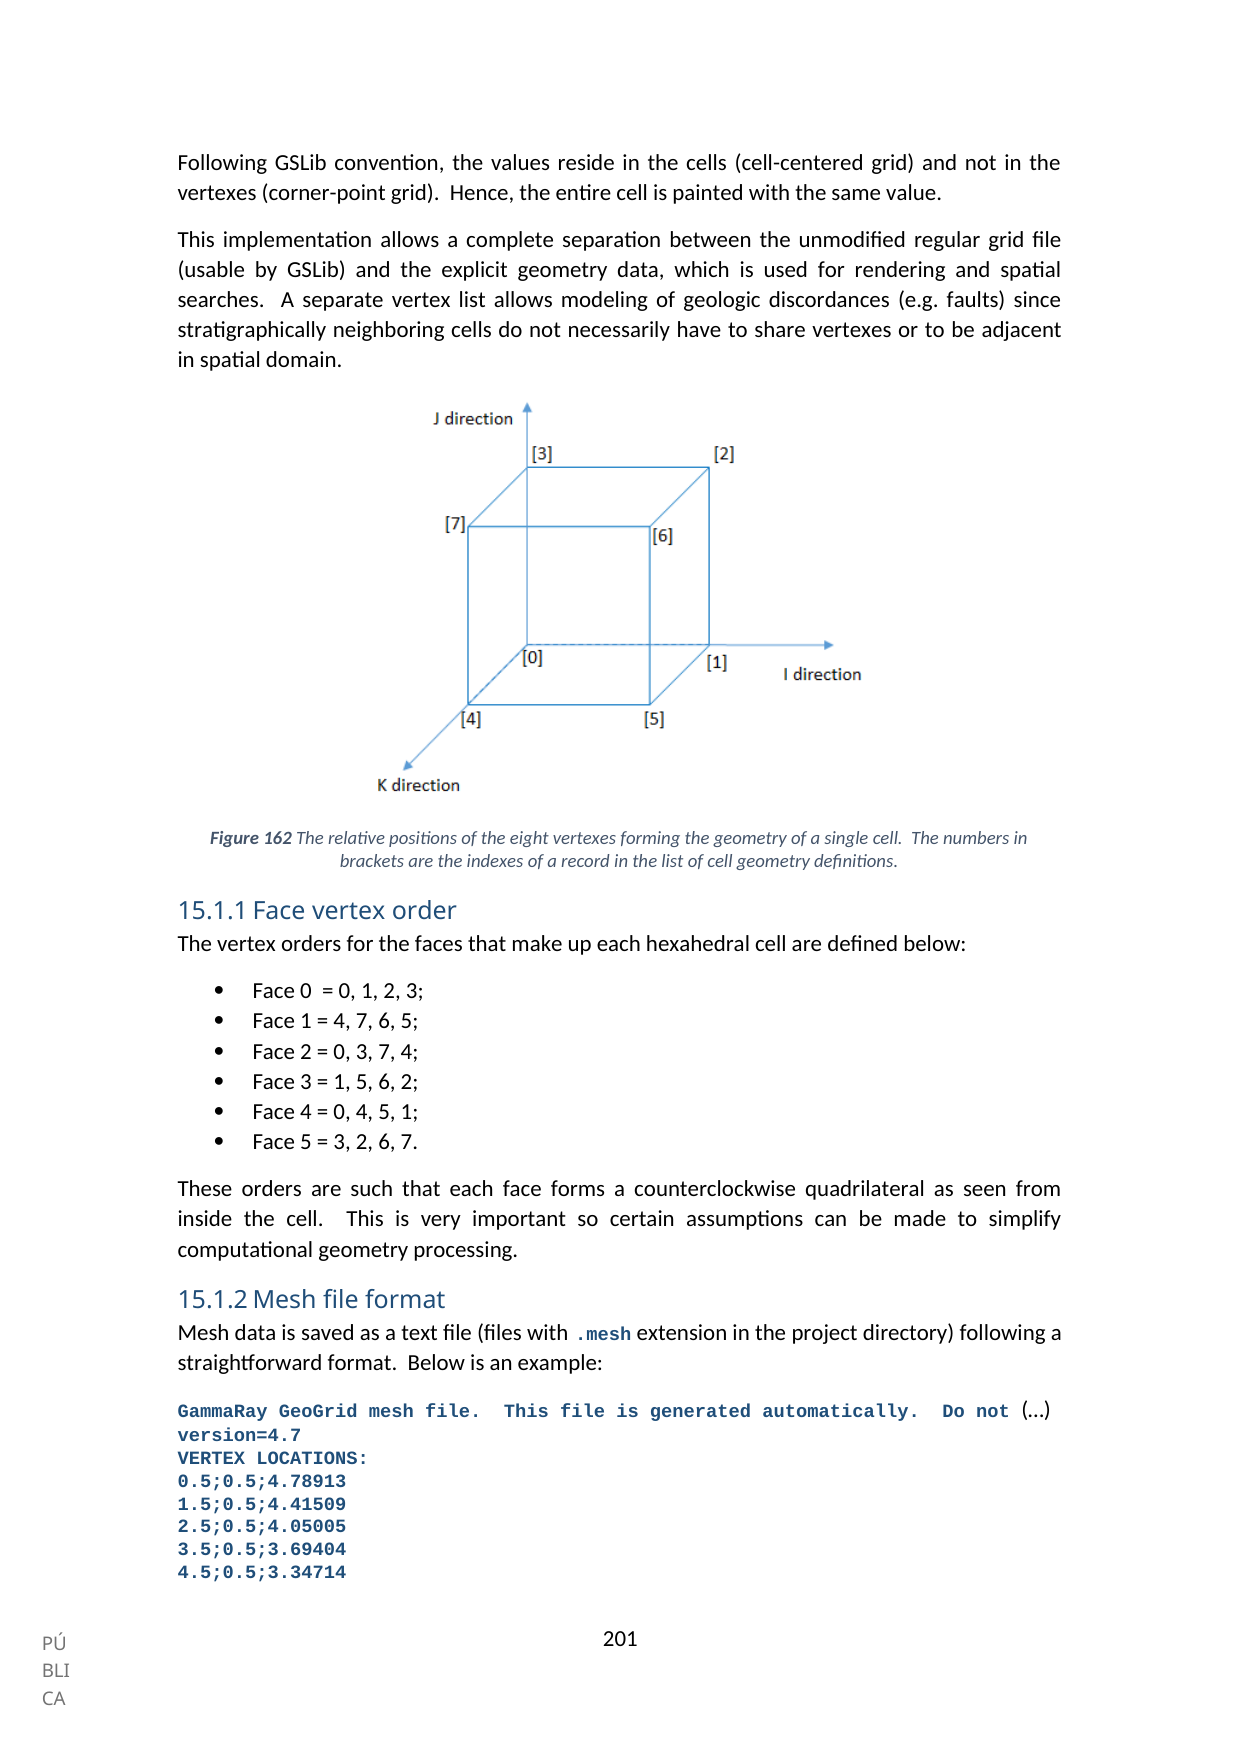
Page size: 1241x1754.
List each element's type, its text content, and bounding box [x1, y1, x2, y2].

text 3.5;0.5;3.69404 [177, 1540, 1063, 1561]
text 2.5;0.5;4.05005 [177, 1517, 1063, 1538]
text This implementation allows a complete separation between the unmodified regular grid file (usable by GSLib) and the explicit geometry data, which is used for rendering and spatial searches. A separate vertex list allows modeling of geologic discordances (e.g. faults) since stratigraphically neighboring cells do not necessarily have to share vertexes or to be adjacent in spatial domain. [177, 225, 1063, 373]
list Face 1 = 4, 7, 6, 5; [215, 1007, 1063, 1034]
list Face 3 = 1, 5, 6, 2; [215, 1067, 1063, 1095]
text Following GSLib convention, the values reside in the cells (cell-centered grid) and not in the vertexes (corner-point grid). Hence, the entire cell is painted with the same value. [177, 148, 1063, 206]
subtitle Mesh file format [177, 1282, 1063, 1316]
text Figure 162 The relative positions of the eight vertexes forming the geometry of a single cell. The numbers in brackets are the indexes of a record in the list of cell geometry definitions. [177, 826, 1063, 872]
text GammaRay GeoGrid mesh file. This file is generated automatically. Do not (…) [177, 1395, 1063, 1423]
picture [365, 392, 875, 808]
list Face 4 = 0, 4, 5, 1; [215, 1097, 1063, 1125]
list Face 0 = 0, 1, 2, 3; [215, 976, 1063, 1004]
text The vertex orders for the faces that make up each hexahedral cell are defined below: [177, 929, 1063, 957]
text 4.5;0.5;3.34714 [177, 1563, 1063, 1584]
text These orders are such that each face forms a counterclockwise quadrilateral as seen from inside the cell. This is very important so certain assumptions can be made to simplify computational geometry processing. [177, 1174, 1063, 1263]
subtitle Face vertex order [177, 893, 1063, 927]
text 1.5;0.5;4.41509 [177, 1494, 1063, 1516]
text version=4.7 [177, 1426, 1063, 1447]
text VERTEX LOCATIONS: [177, 1448, 1063, 1470]
text 0.5;0.5;4.78913 [177, 1471, 1063, 1493]
list Face 2 = 0, 3, 7, 4; [215, 1037, 1063, 1065]
text Mesh data is saved as a text file (files with .mesh extension in the project directory) following a straightforward format. Below is an example: [177, 1318, 1063, 1377]
list Face 5 = 3, 2, 6, 7. [215, 1127, 1063, 1155]
